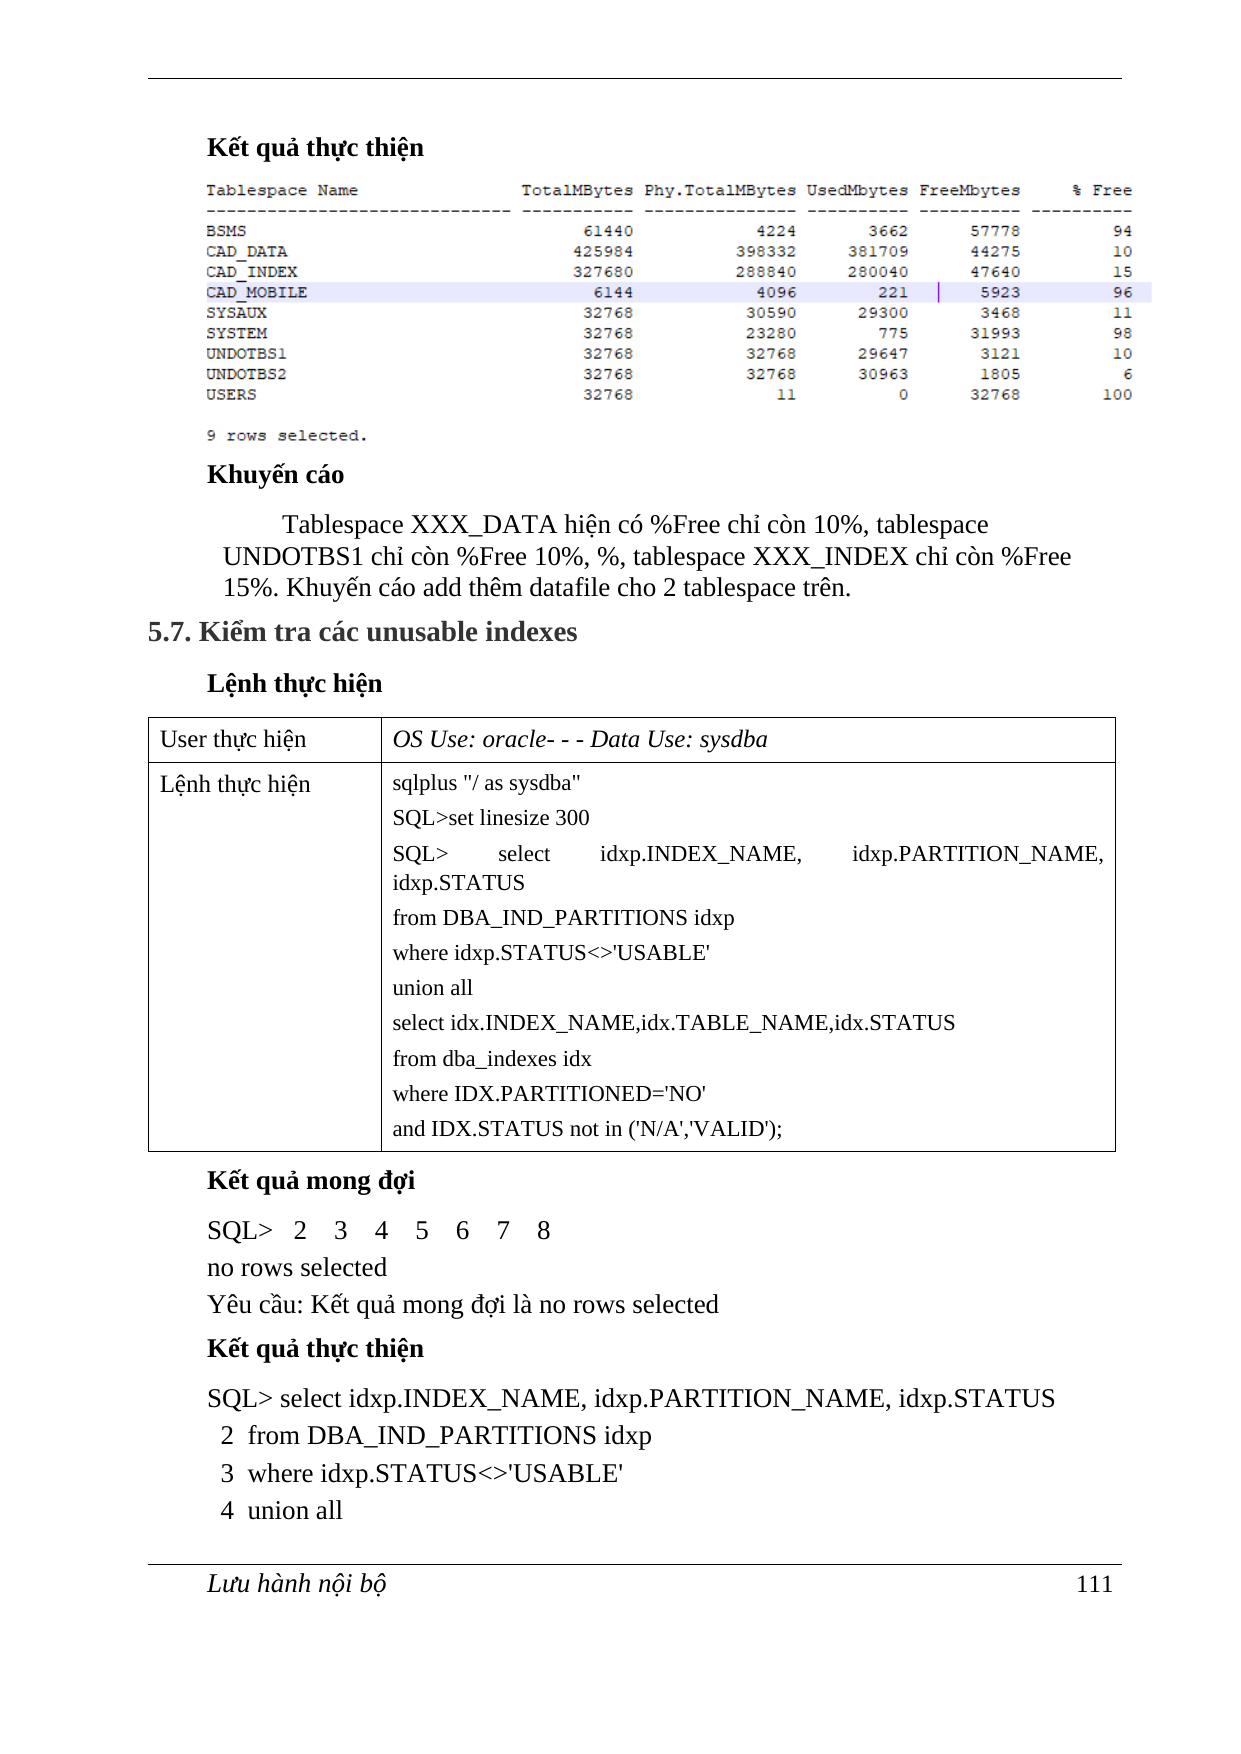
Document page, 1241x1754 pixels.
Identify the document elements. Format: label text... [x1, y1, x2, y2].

text no rows selected [148, 1251, 1122, 1282]
subtitle Kết quả mong đợi [148, 1164, 1128, 1195]
subtitle Kết quả thực thiện [148, 1332, 1128, 1363]
text Tablespace XXX_DATA hiện có %Free chỉ còn 10%, tablespace UNDOTBS1 chỉ còn %Free 10%, %, tablespace XXX_INDEX chỉ còn %Free 15%. Khuyến cáo add thêm datafile cho 2 tablespace trên. [223, 508, 1122, 602]
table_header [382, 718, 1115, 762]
text 2 from DBA_IND_PARTITIONS idxp [148, 1419, 1122, 1451]
text 4 union all [148, 1494, 1122, 1525]
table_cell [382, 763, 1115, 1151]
subtitle Lệnh thực hiện [148, 667, 1128, 698]
text SQL> select idxp.INDEX_NAME, idxp.PARTITION_NAME, idxp.STATUS [148, 1382, 1122, 1413]
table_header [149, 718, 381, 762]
subtitle 5.7. Kiểm tra các unusable indexes [148, 614, 1122, 648]
subtitle Kết quả thực thiện [148, 131, 1128, 162]
text 3 where idxp.STATUS<>'USABLE' [148, 1457, 1122, 1488]
picture [206, 180, 1152, 447]
subtitle Khuyến cáo [148, 459, 1128, 490]
text SQL> 2 3 4 5 6 7 8 [148, 1214, 1122, 1245]
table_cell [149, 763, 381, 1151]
text Yêu cầu: Kết quả mong đợi là no rows selected [148, 1289, 1122, 1320]
